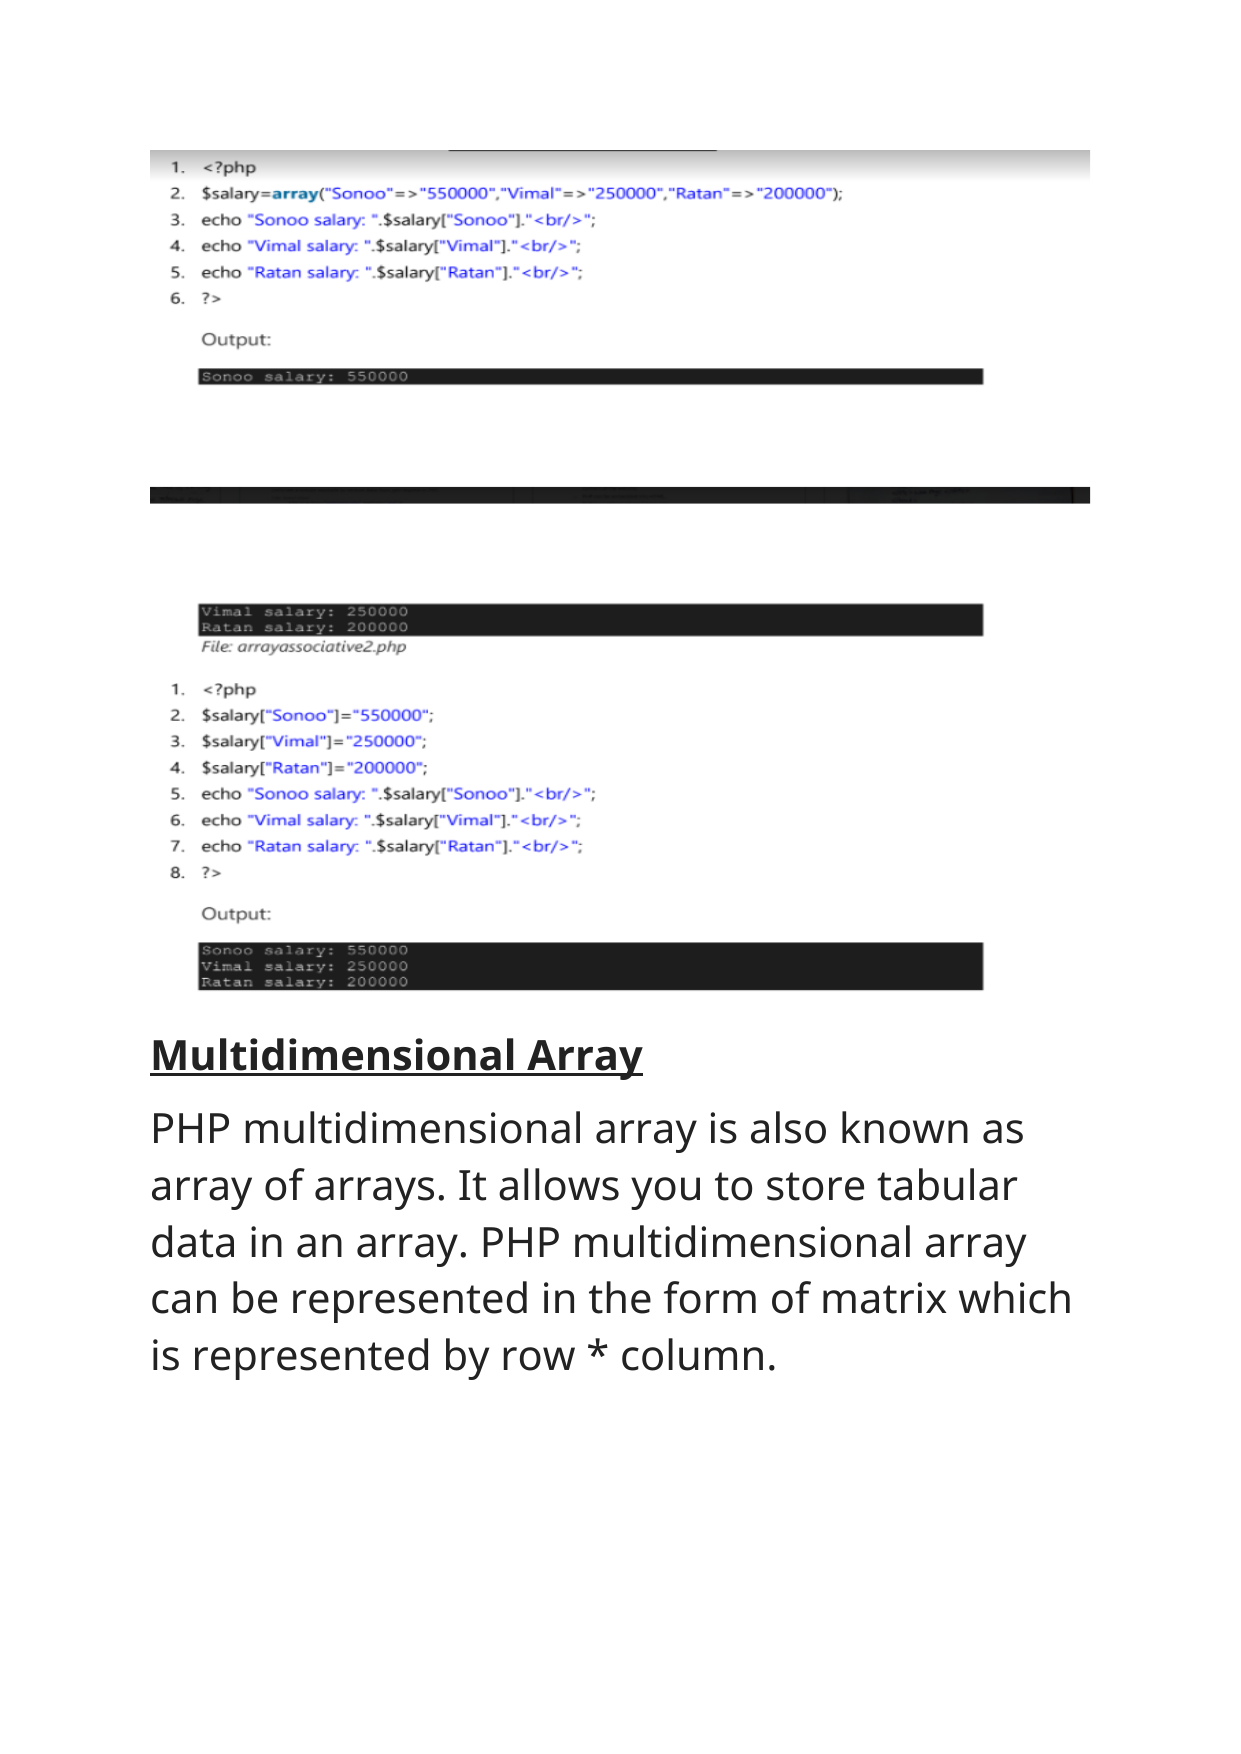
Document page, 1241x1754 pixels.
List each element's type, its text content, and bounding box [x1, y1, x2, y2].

text Multidimensional Array [150, 1025, 1090, 1082]
picture [150, 150, 1091, 1009]
text PHP multidimensional array is also known as array of arrays. It allows you to store tabular data in an array. PHP multidimensional array can be represented in the form of matrix which is represented by row * column. [150, 1099, 1090, 1383]
